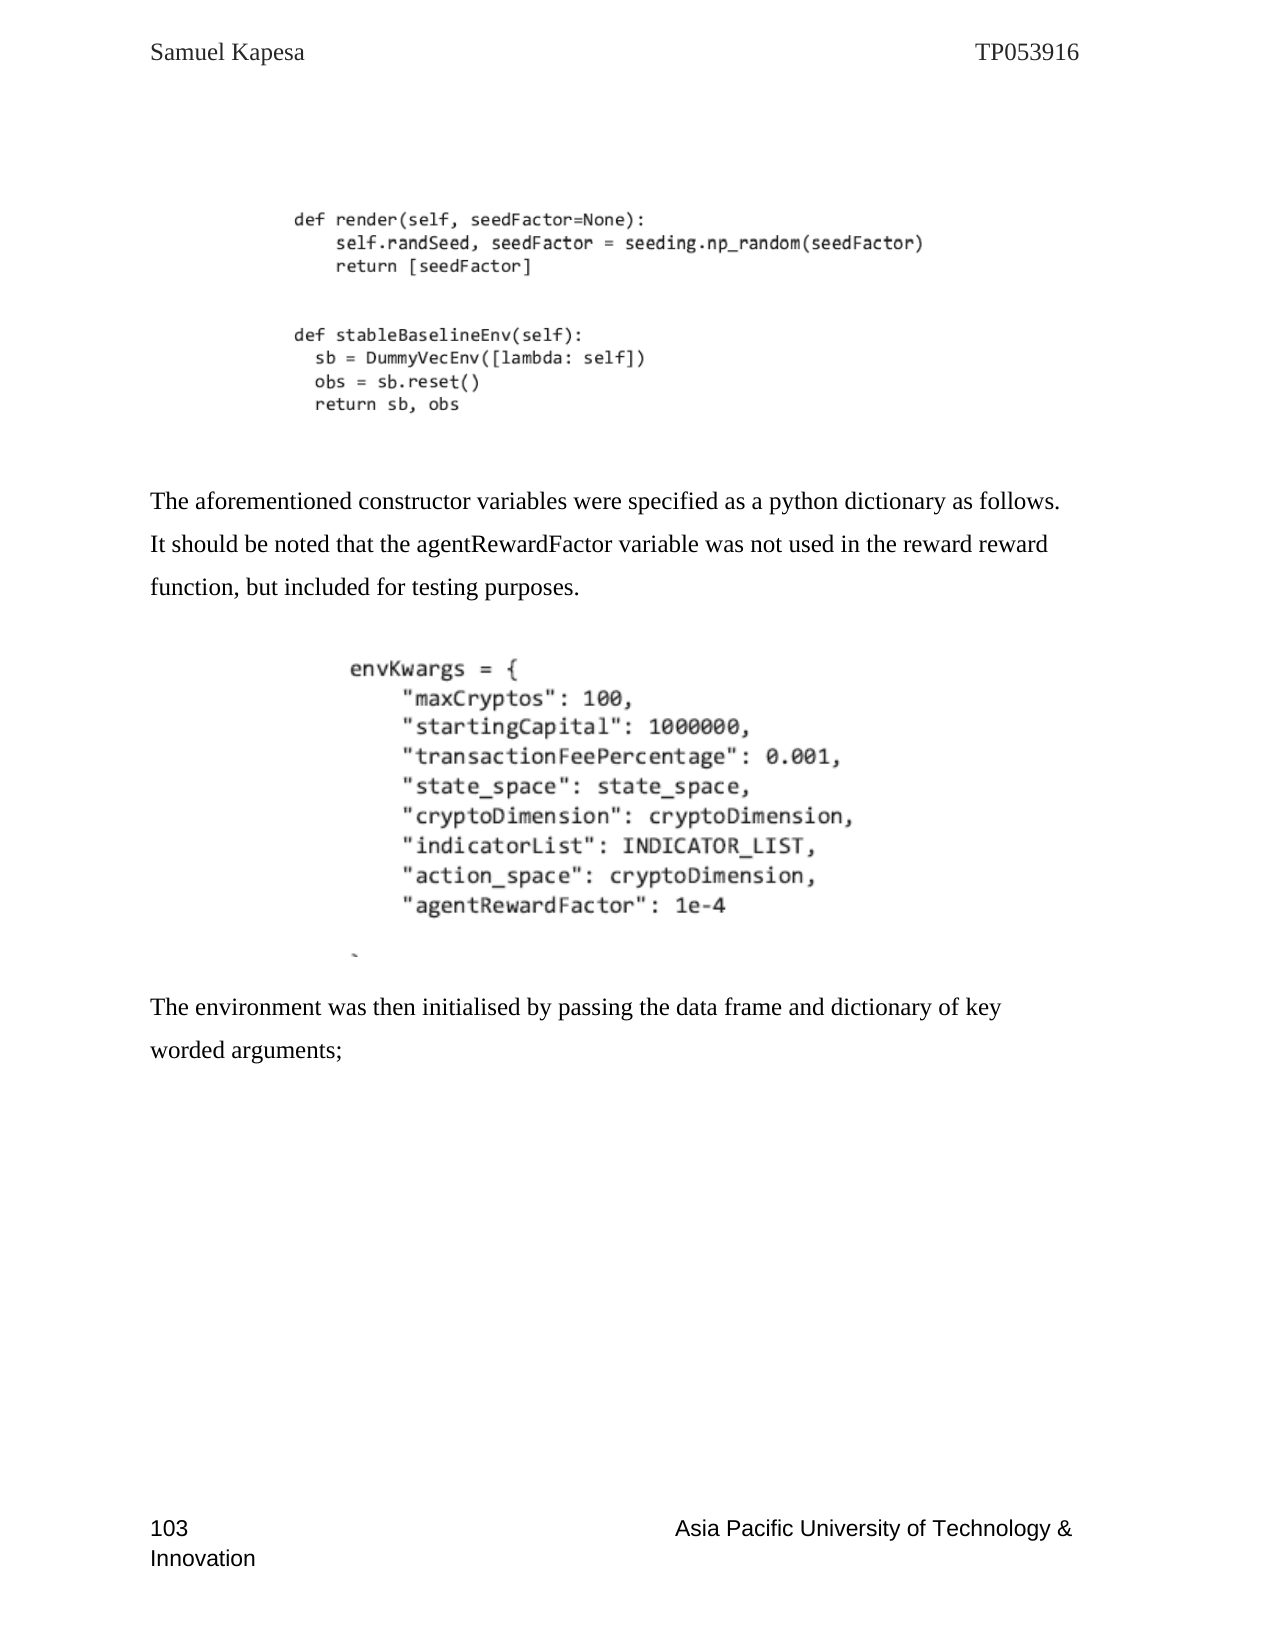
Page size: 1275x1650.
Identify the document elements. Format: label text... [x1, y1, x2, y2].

text The aforementioned constructor variables were specified as a python dictionary as follows. It should be noted that the agentRewardFactor variable was not used in the reward reward function, but included for testing purposes. [150, 486, 1071, 601]
text The environment was then initialised by passing the data frame and dictionary of key worded arguments; [150, 992, 1071, 1063]
picture [271, 192, 950, 451]
picture [317, 637, 904, 957]
